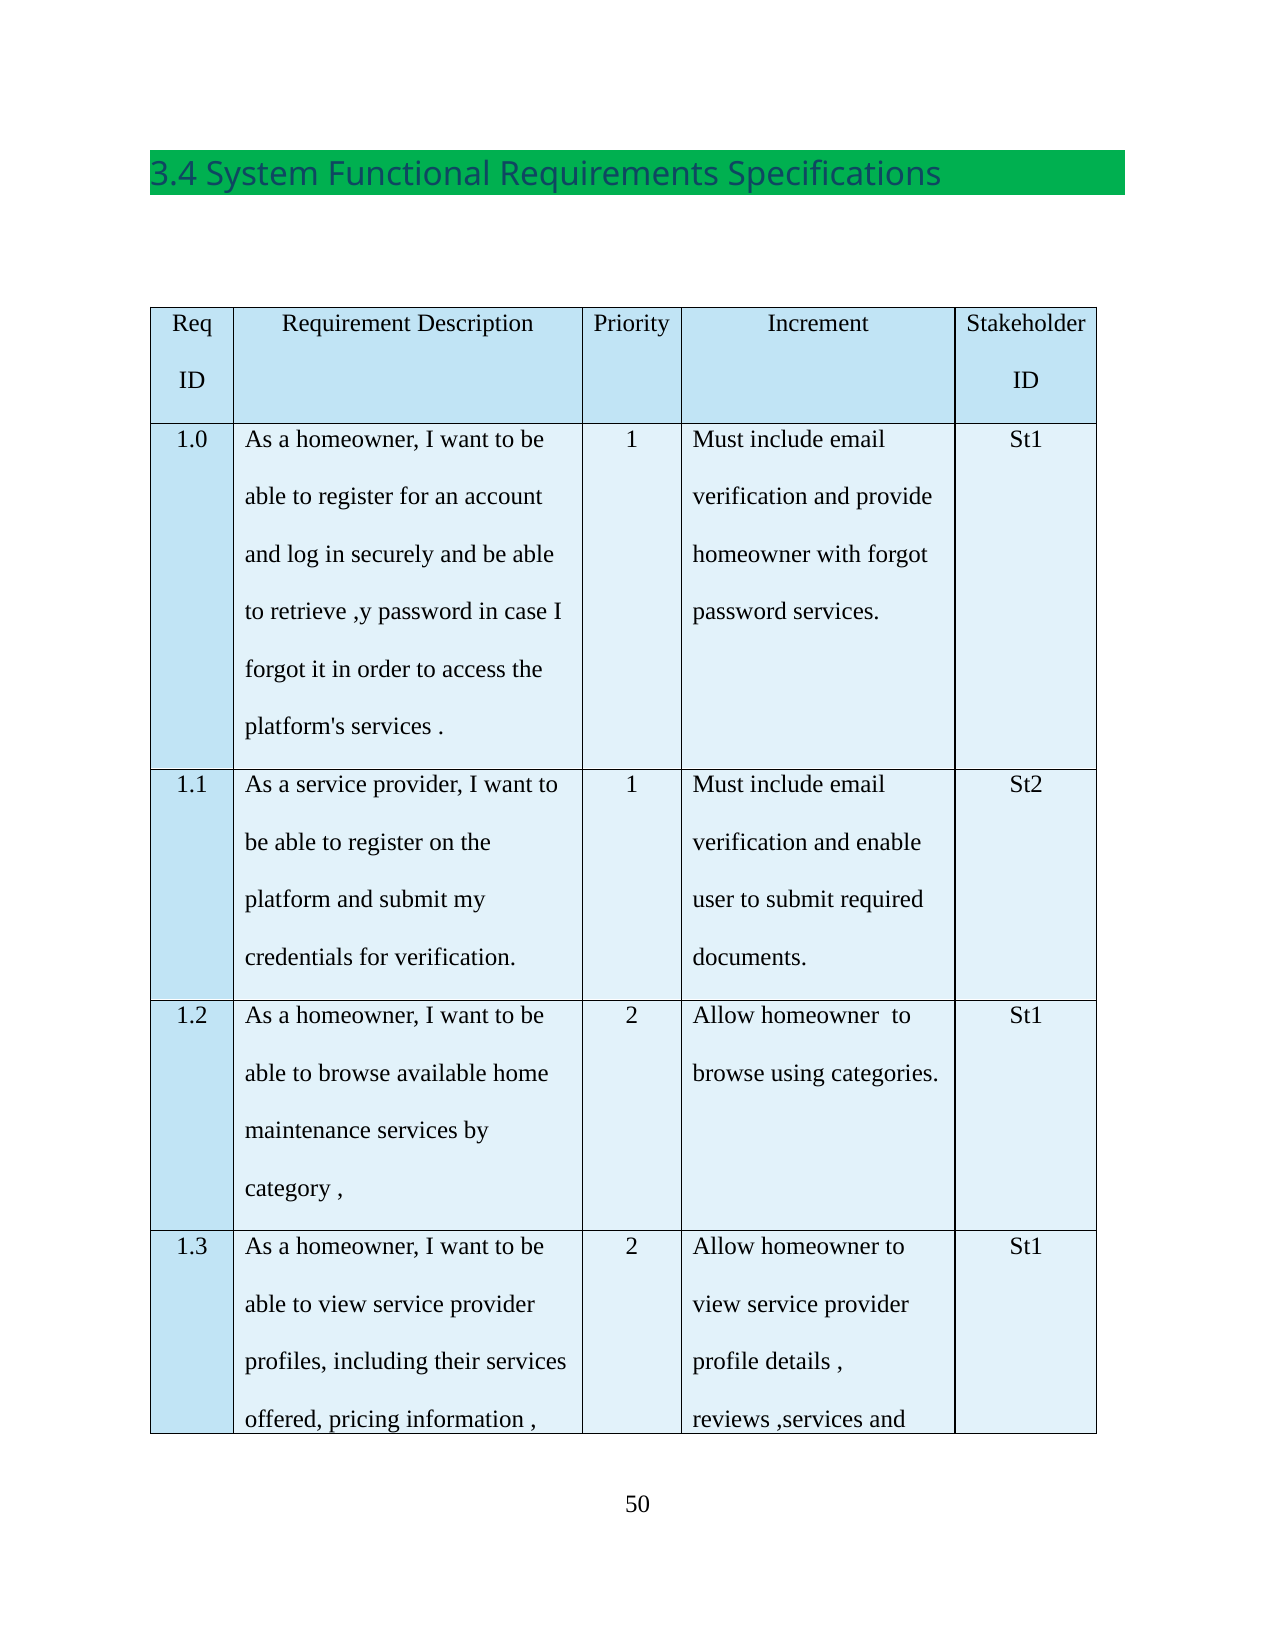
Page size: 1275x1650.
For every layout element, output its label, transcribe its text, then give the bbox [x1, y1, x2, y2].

table_cell As a homeowner, I want to be able to browse available home maintenance services by category , [234, 1001, 582, 1230]
table_header Stakeholder ID [956, 308, 1096, 423]
table_header Requirement Description [234, 308, 582, 423]
table_cell 1.0 [151, 424, 233, 768]
table_cell 1 [583, 424, 681, 768]
table_cell 1.2 [151, 1001, 233, 1230]
table_cell St1 [956, 1001, 1096, 1230]
table_cell 1 [583, 770, 681, 999]
table_cell 1.3 [151, 1231, 233, 1433]
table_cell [234, 1231, 582, 1433]
table_header Increment [682, 308, 954, 423]
table_cell As a homeowner, I want to be able to register for an account and log in securely and be able to retrieve ,y password in case I forgot it in order to access the platform's services . [234, 424, 582, 768]
table_header Priority [583, 308, 681, 423]
table_cell Must include email verification and provide homeowner with forgot password services. [682, 424, 954, 768]
table_cell Must include email verification and enable user to submit required documents. [682, 770, 954, 999]
table_cell St2 [956, 770, 1096, 999]
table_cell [682, 1231, 954, 1433]
subtitle 3.4 System Functional Requirements Specifications [150, 150, 1125, 195]
table_cell As a service provider, I want to be able to register on the platform and submit my credentials for verification. [234, 770, 582, 999]
table_cell 2 [583, 1231, 681, 1433]
table_cell Allow homeowner to browse using categories. [682, 1001, 954, 1230]
table_cell St1 [956, 1231, 1096, 1433]
table_cell St1 [956, 424, 1096, 768]
table_cell 1.1 [151, 770, 233, 999]
table_cell 2 [583, 1001, 681, 1230]
table_header Req ID [151, 308, 233, 423]
